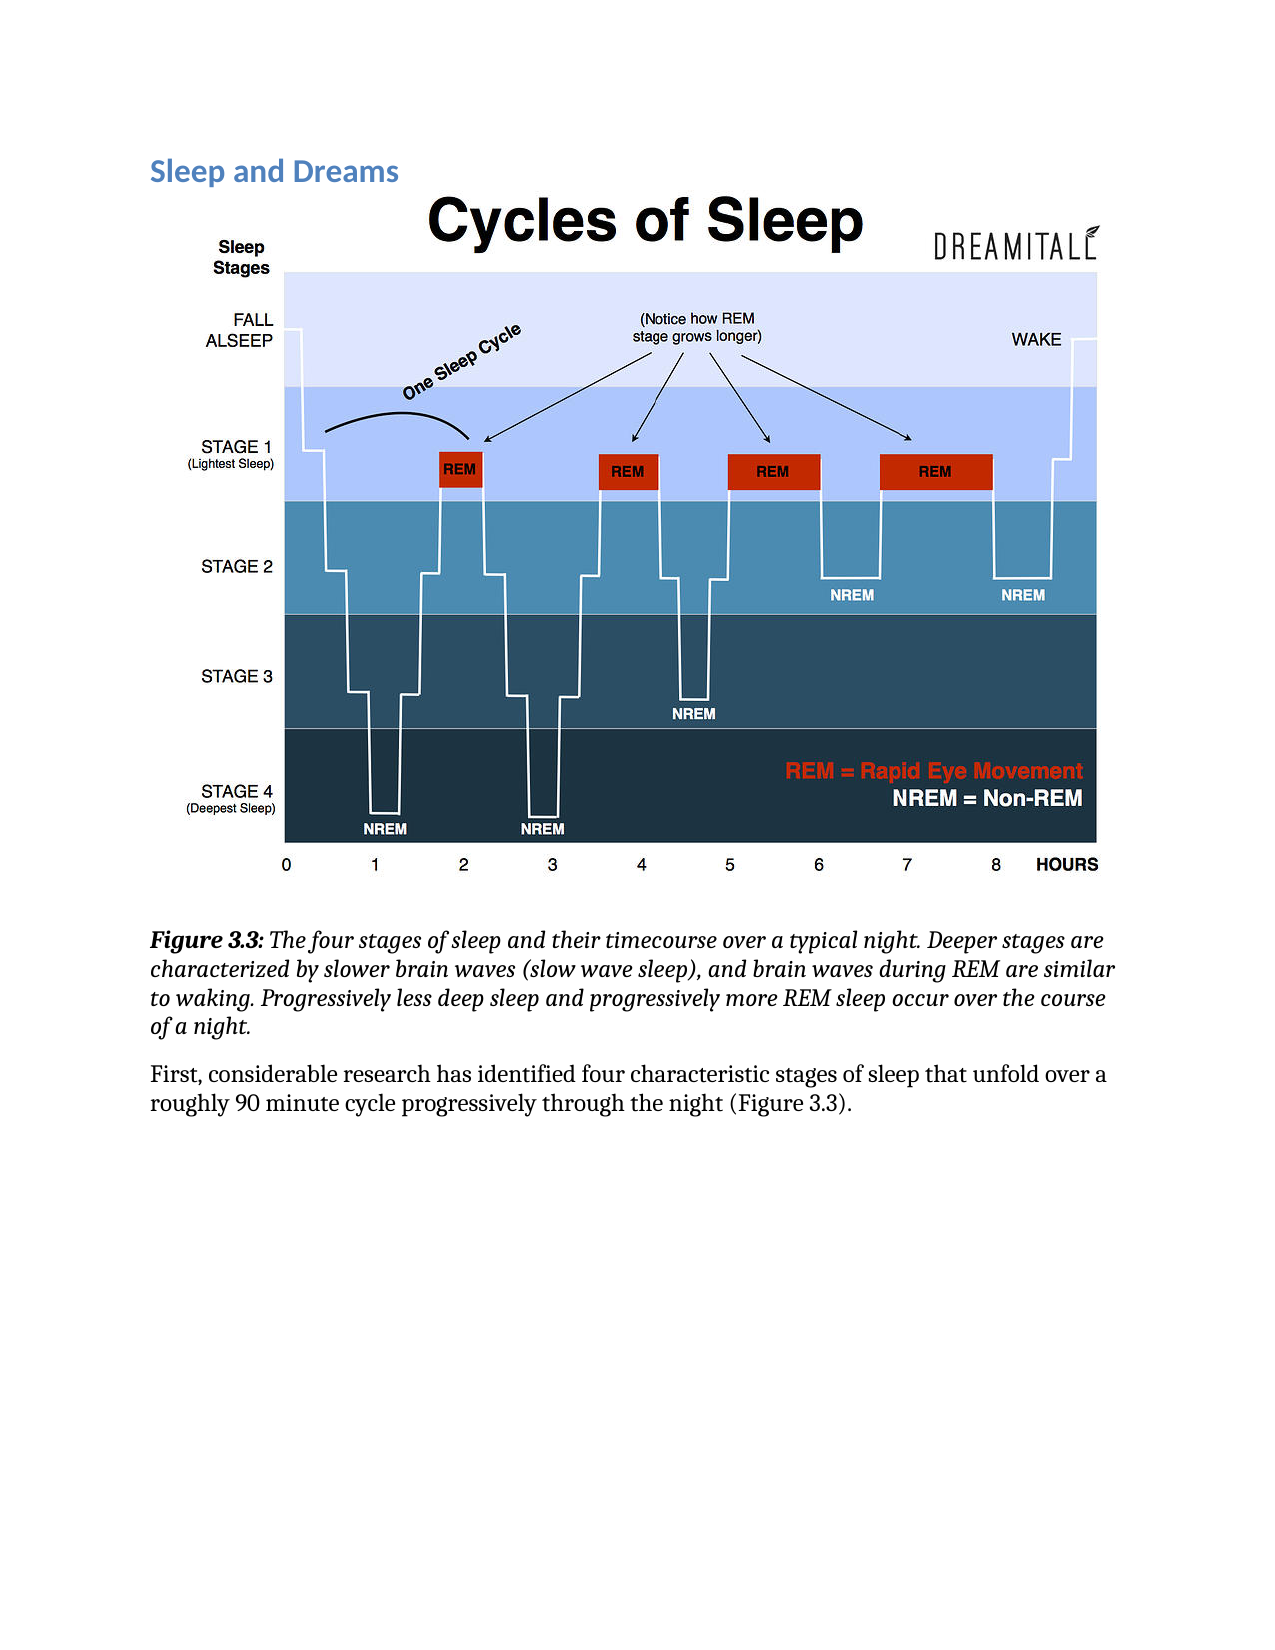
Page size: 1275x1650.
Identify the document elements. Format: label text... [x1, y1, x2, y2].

text First, considerable research has identified four characteristic stages of sleep that unfold over a roughly 90 minute cycle progressively through the night (Figure 3.3). [150, 1060, 1125, 1117]
text Figure 3.3: The four stages of sleep and their timecourse over a typical night. Deeper stages are characterized by slower brain waves (slow wave sleep), and brain waves during REM are similar to waking. Progressively less deep sleep and progressively more REM sleep occur over the course of a night. [150, 926, 1125, 1041]
subtitle Sleep and Dreams [150, 150, 1125, 191]
picture [168, 190, 1144, 906]
